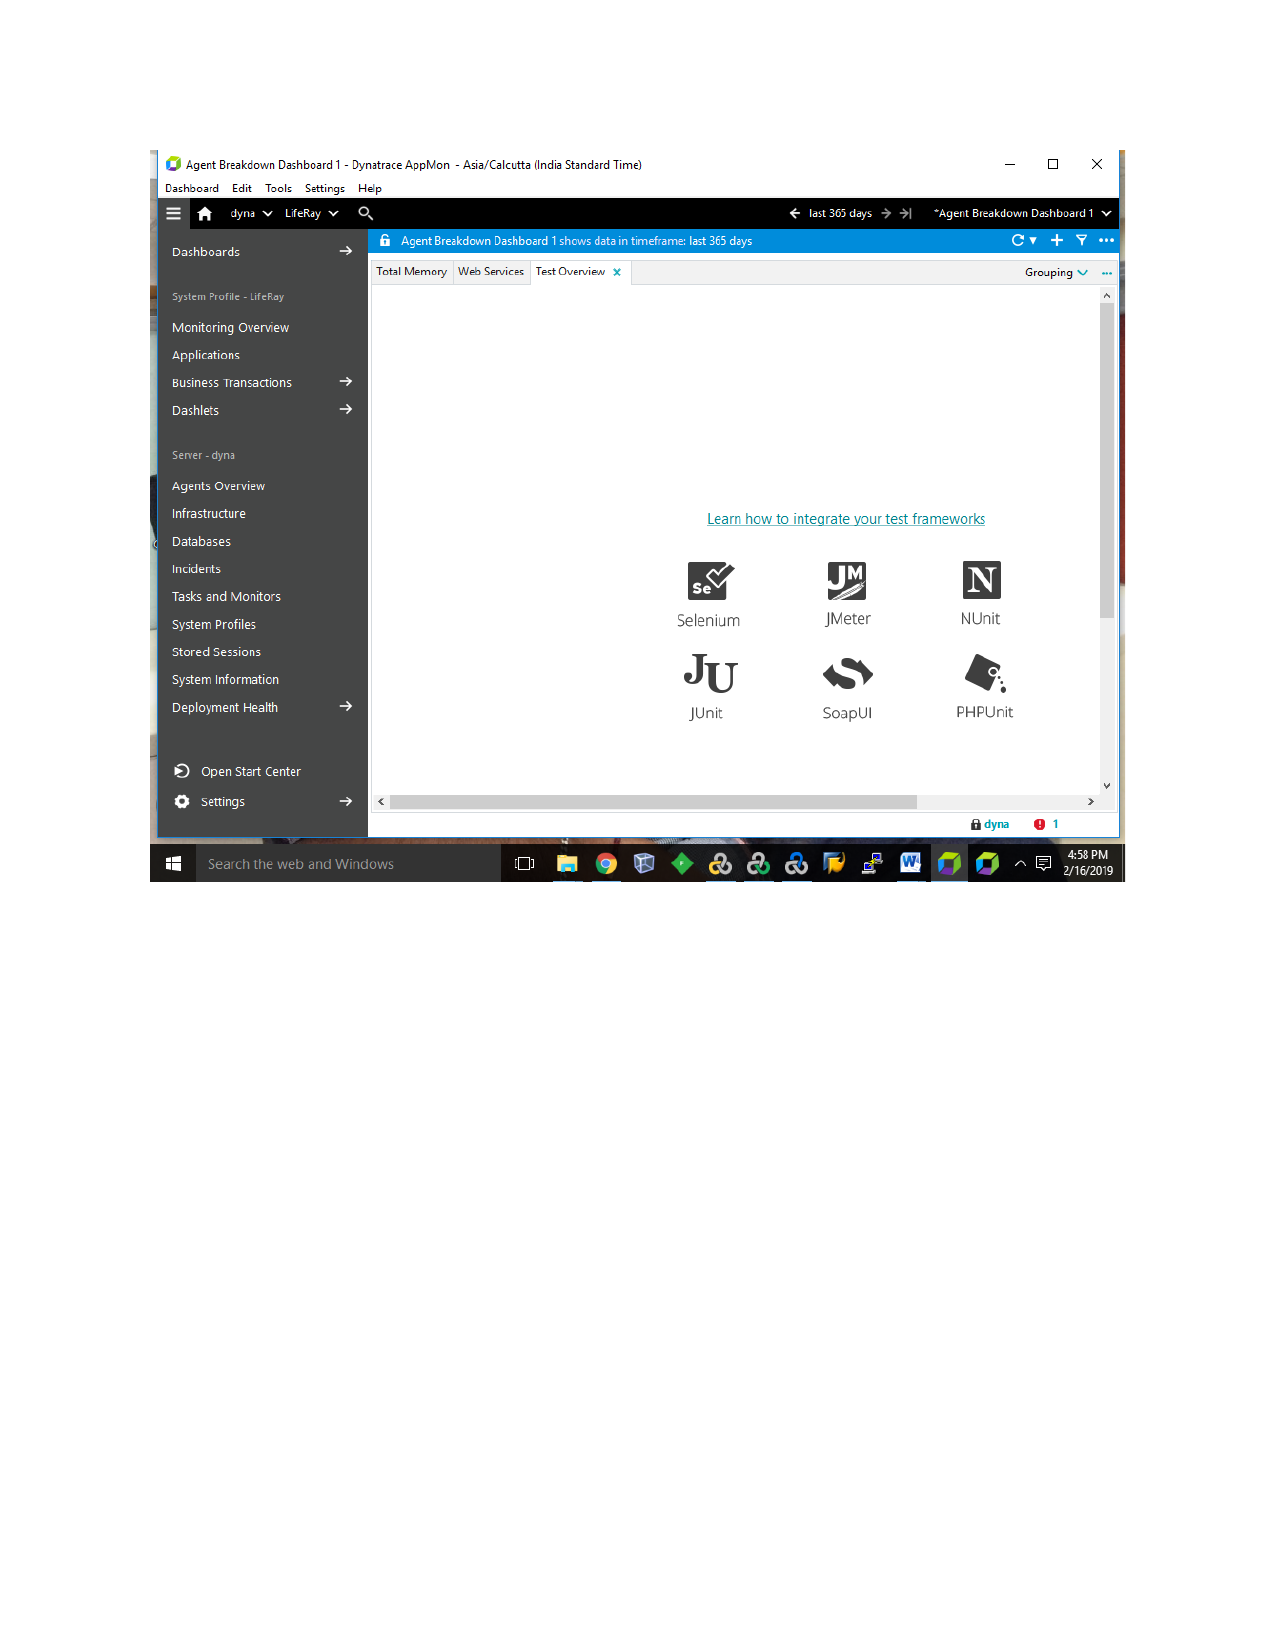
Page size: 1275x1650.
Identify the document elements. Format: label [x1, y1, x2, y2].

picture [150, 150, 1125, 882]
